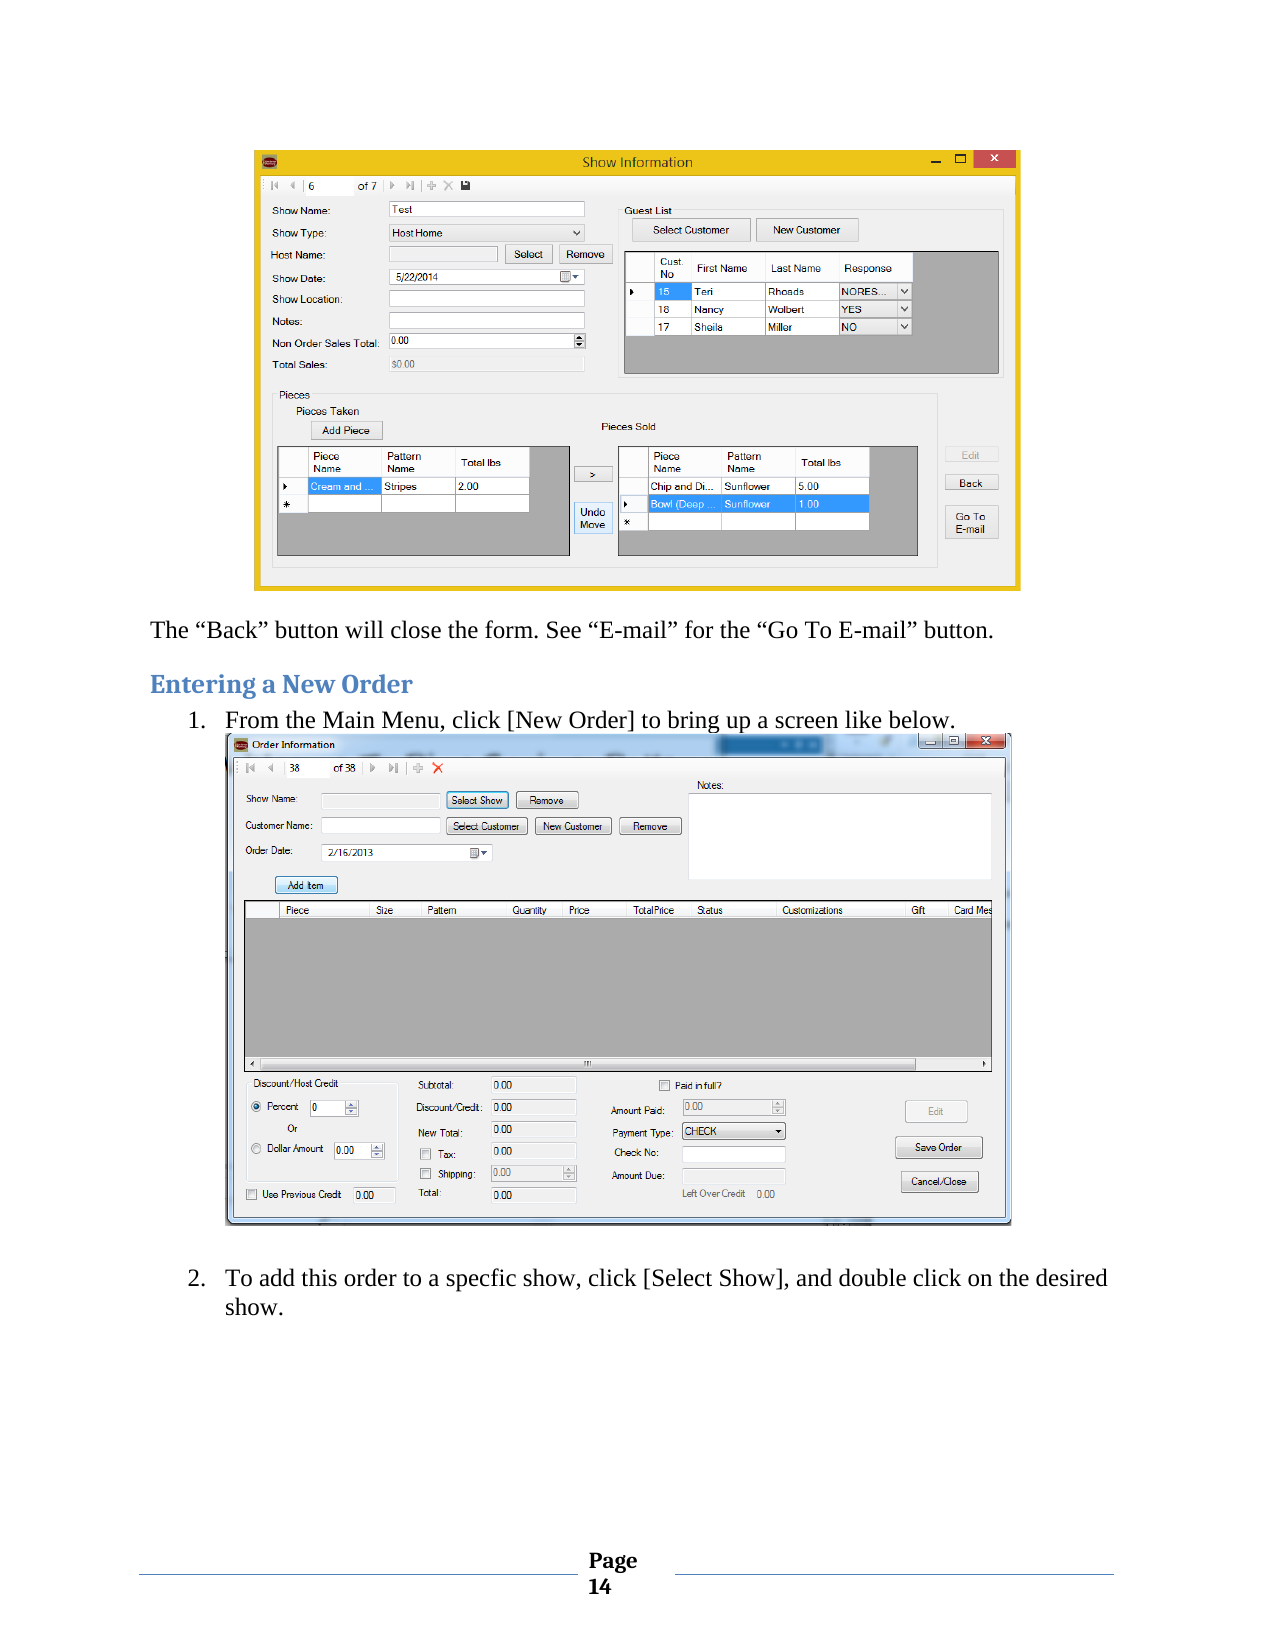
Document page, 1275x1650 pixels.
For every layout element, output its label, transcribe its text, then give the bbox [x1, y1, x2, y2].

list To add this order to a specfic show, click [Select Show], and double click on the desired show. [187, 1263, 1125, 1320]
text The “Back” button will close the form. See “E-mail” for the “Go To E-mail” button. [150, 615, 1125, 644]
list From the Main Menu, click [New Order] to bring up a screen like below. [187, 705, 1125, 733]
picture [225, 733, 1012, 1226]
subtitle Entering a New Order [150, 669, 1125, 700]
picture [254, 150, 1021, 591]
